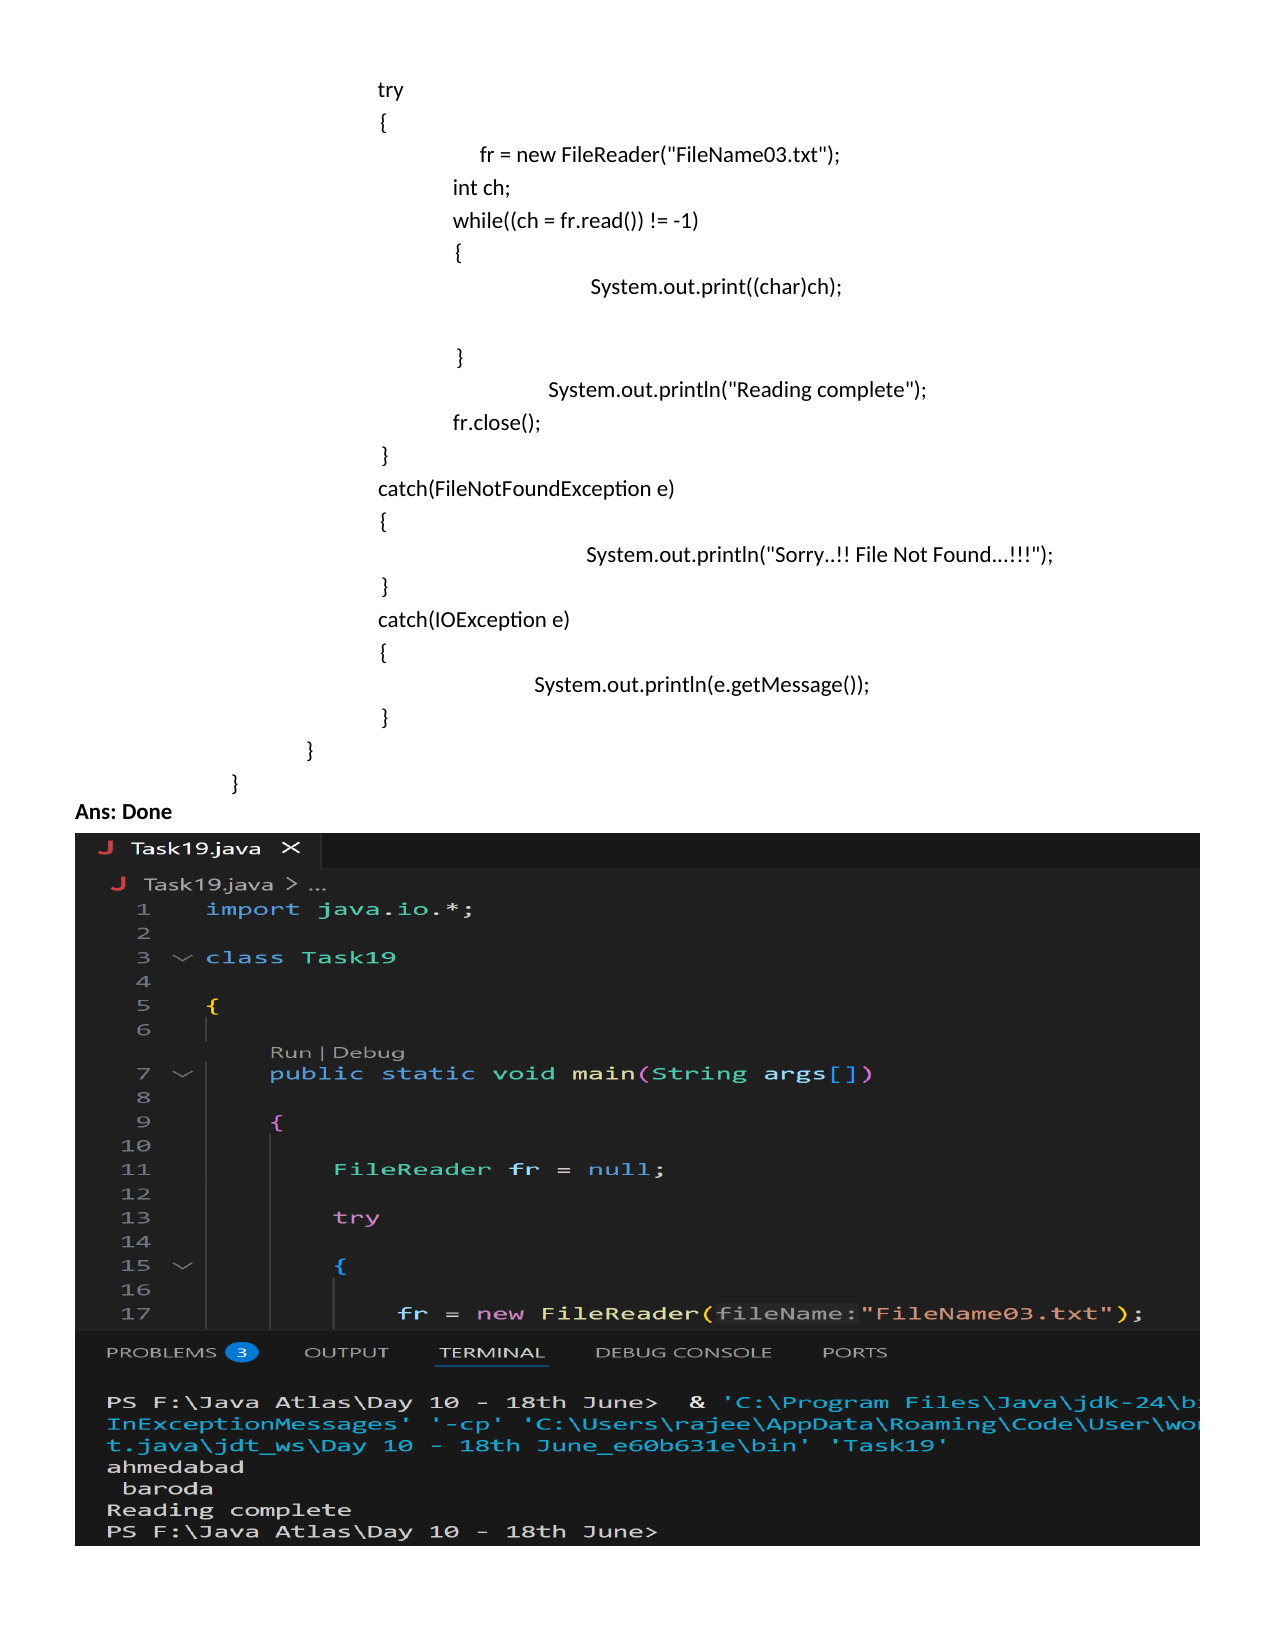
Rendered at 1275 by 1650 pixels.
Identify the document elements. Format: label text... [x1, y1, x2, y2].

text } [456, 343, 1200, 371]
text Ans: Done [75, 797, 1200, 825]
text } [381, 572, 1200, 600]
text { [380, 108, 1200, 136]
text System.out.println(e.getMessage()); [75, 671, 875, 698]
text int ch; [453, 173, 1200, 201]
text catch(IOException e) [378, 605, 1200, 633]
text { [380, 638, 1200, 666]
text } [381, 441, 1200, 469]
text while((ch = fr.read()) != -1) [453, 206, 1200, 234]
text System.out.println("Sorry..!! File Not Found...!!!"); [75, 540, 1064, 568]
text } [231, 769, 1200, 797]
text catch(FileNotFoundException e) [378, 474, 1200, 502]
text System.out.println("Reading complete"); [75, 376, 933, 404]
text { [380, 507, 1200, 535]
text System.out.print((char)ch); [75, 272, 847, 300]
text { [455, 238, 1200, 267]
picture [75, 833, 1200, 1546]
text } [381, 703, 1200, 731]
text try [377, 75, 1200, 103]
text } [306, 736, 1200, 764]
text fr.close(); [453, 408, 1200, 436]
text fr = new FileReader("FileName03.txt"); [75, 140, 846, 168]
